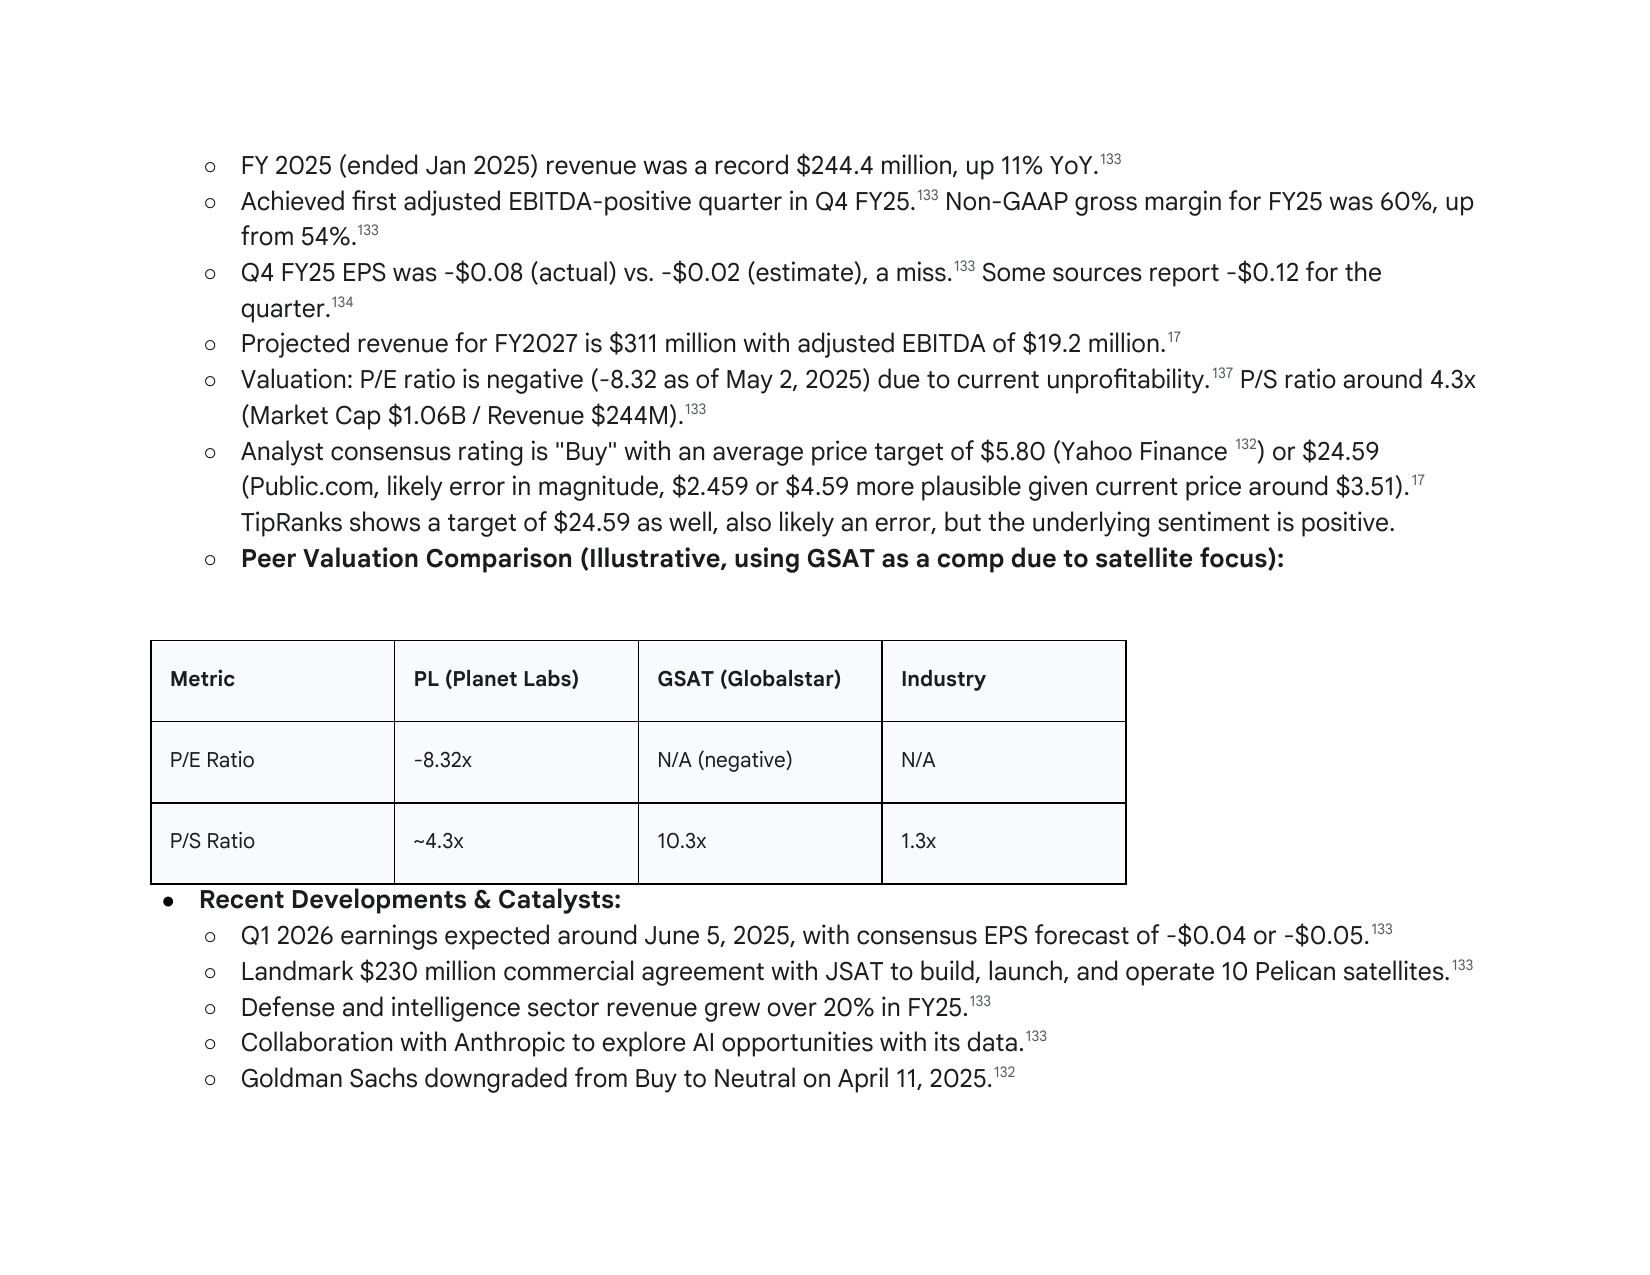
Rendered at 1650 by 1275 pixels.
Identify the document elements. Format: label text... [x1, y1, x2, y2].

table_header Industry [883, 641, 1125, 721]
list FY 2025 (ended Jan 2025) revenue was a record $244.4 million, up 11% YoY.133 [203, 150, 1500, 181]
table_cell P/S Ratio [152, 804, 394, 883]
table_header Metric [152, 641, 394, 721]
list Achieved first adjusted EBITDA-positive quarter in Q4 FY25.133 Non-GAAP gross margin for FY25 was 60%, up from 54%.133 [203, 186, 1500, 253]
table_cell N/A [883, 722, 1125, 802]
table_header GSAT (Globalstar) [639, 641, 881, 721]
list Valuation: P/E ratio is negative (-8.32 as of May 2, 2025) due to current unprofitability.137 P/S ratio around 4.3x (Market Cap $1.06B / Revenue $244M).133 [203, 364, 1500, 431]
list Recent Developments & Catalysts: [161, 885, 1500, 916]
table_cell ~4.3x [395, 804, 638, 883]
list Landmark $230 million commercial agreement with JSAT to build, launch, and operate 10 Pelican satellites.133 [203, 956, 1500, 988]
list Analyst consensus rating is "Buy" with an average price target of $5.80 (Yahoo Finance 132) or $24.59 (Public.com, likely error in magnitude, $2.459 or $4.59 more plausible given current price around $3.51).17 TipRanks shows a target of $24.59 as well, also likely an error, but the underlying sentiment is positive. [203, 436, 1500, 539]
list Defense and intelligence sector revenue grew over 20% in FY25.133 [203, 992, 1500, 1023]
table_cell N/A (negative) [639, 722, 881, 802]
list Goldman Sachs downgraded from Buy to Neutral on April 11, 2025.132 [203, 1063, 1500, 1095]
list Q1 2026 earnings expected around June 5, 2025, with consensus EPS forecast of -$0.04 or -$0.05.133 [203, 921, 1500, 952]
list Projected revenue for FY2027 is $311 million with adjusted EBITDA of $19.2 million.17 [203, 329, 1500, 360]
table_header PL (Planet Labs) [395, 641, 638, 721]
table_cell -8.32x [395, 722, 638, 802]
table_cell P/E Ratio [152, 722, 394, 802]
list Q4 FY25 EPS was -$0.08 (actual) vs. -$0.02 (estimate), a miss.133 Some sources report -$0.12 for the quarter.134 [203, 257, 1500, 324]
list Collaboration with Anthropic to explore AI opportunities with its data.133 [203, 1028, 1500, 1059]
table_cell 1.3x [883, 804, 1125, 883]
list Peer Valuation Comparison (Illustrative, using GSAT as a comp due to satellite focus): [203, 543, 1500, 574]
table_cell 10.3x [639, 804, 881, 883]
